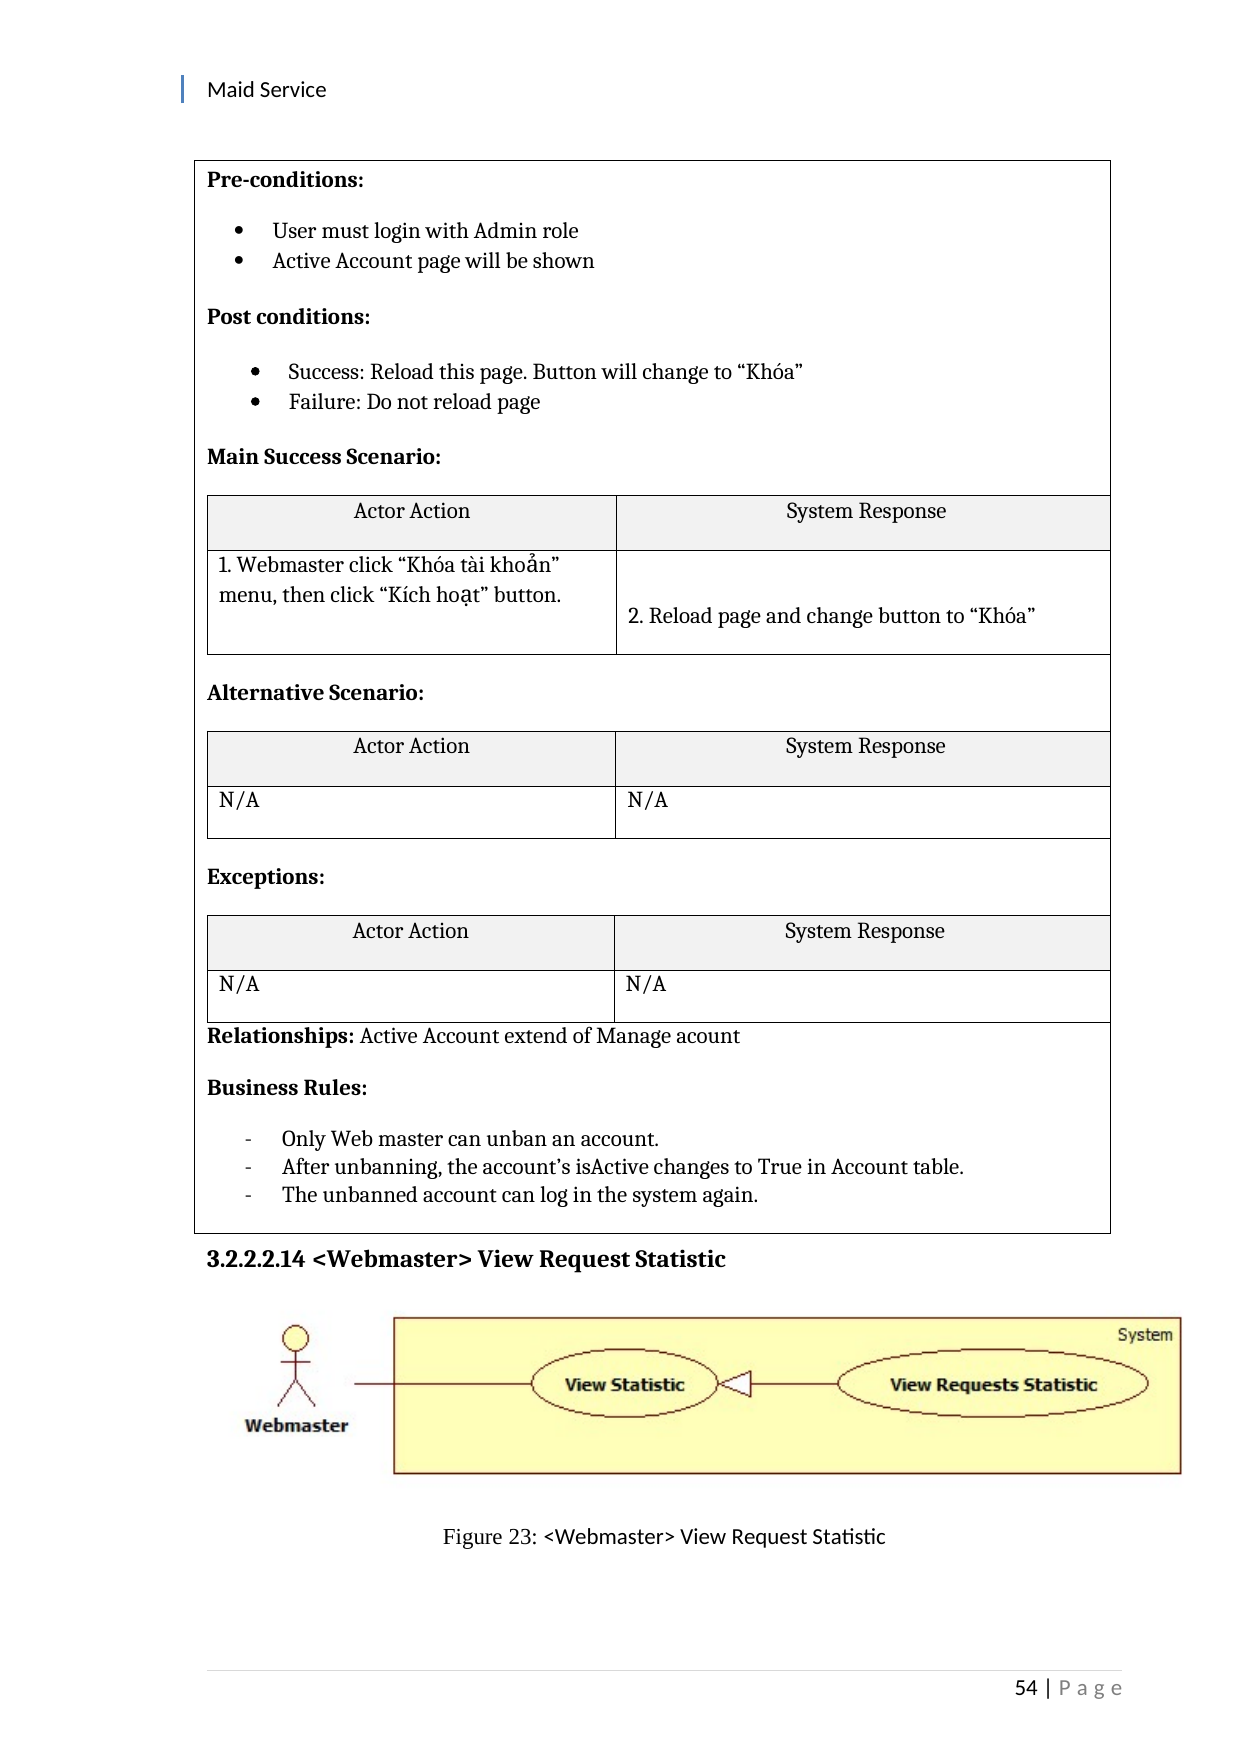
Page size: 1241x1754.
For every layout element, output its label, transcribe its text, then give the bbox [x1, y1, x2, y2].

text Figure 24: <Webmaster> View Request Statistic [207, 1506, 1122, 1550]
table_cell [195, 161, 1110, 1233]
picture [206, 1286, 1213, 1506]
subtitle <Webmaster> View Request Statistic [207, 1245, 1122, 1273]
